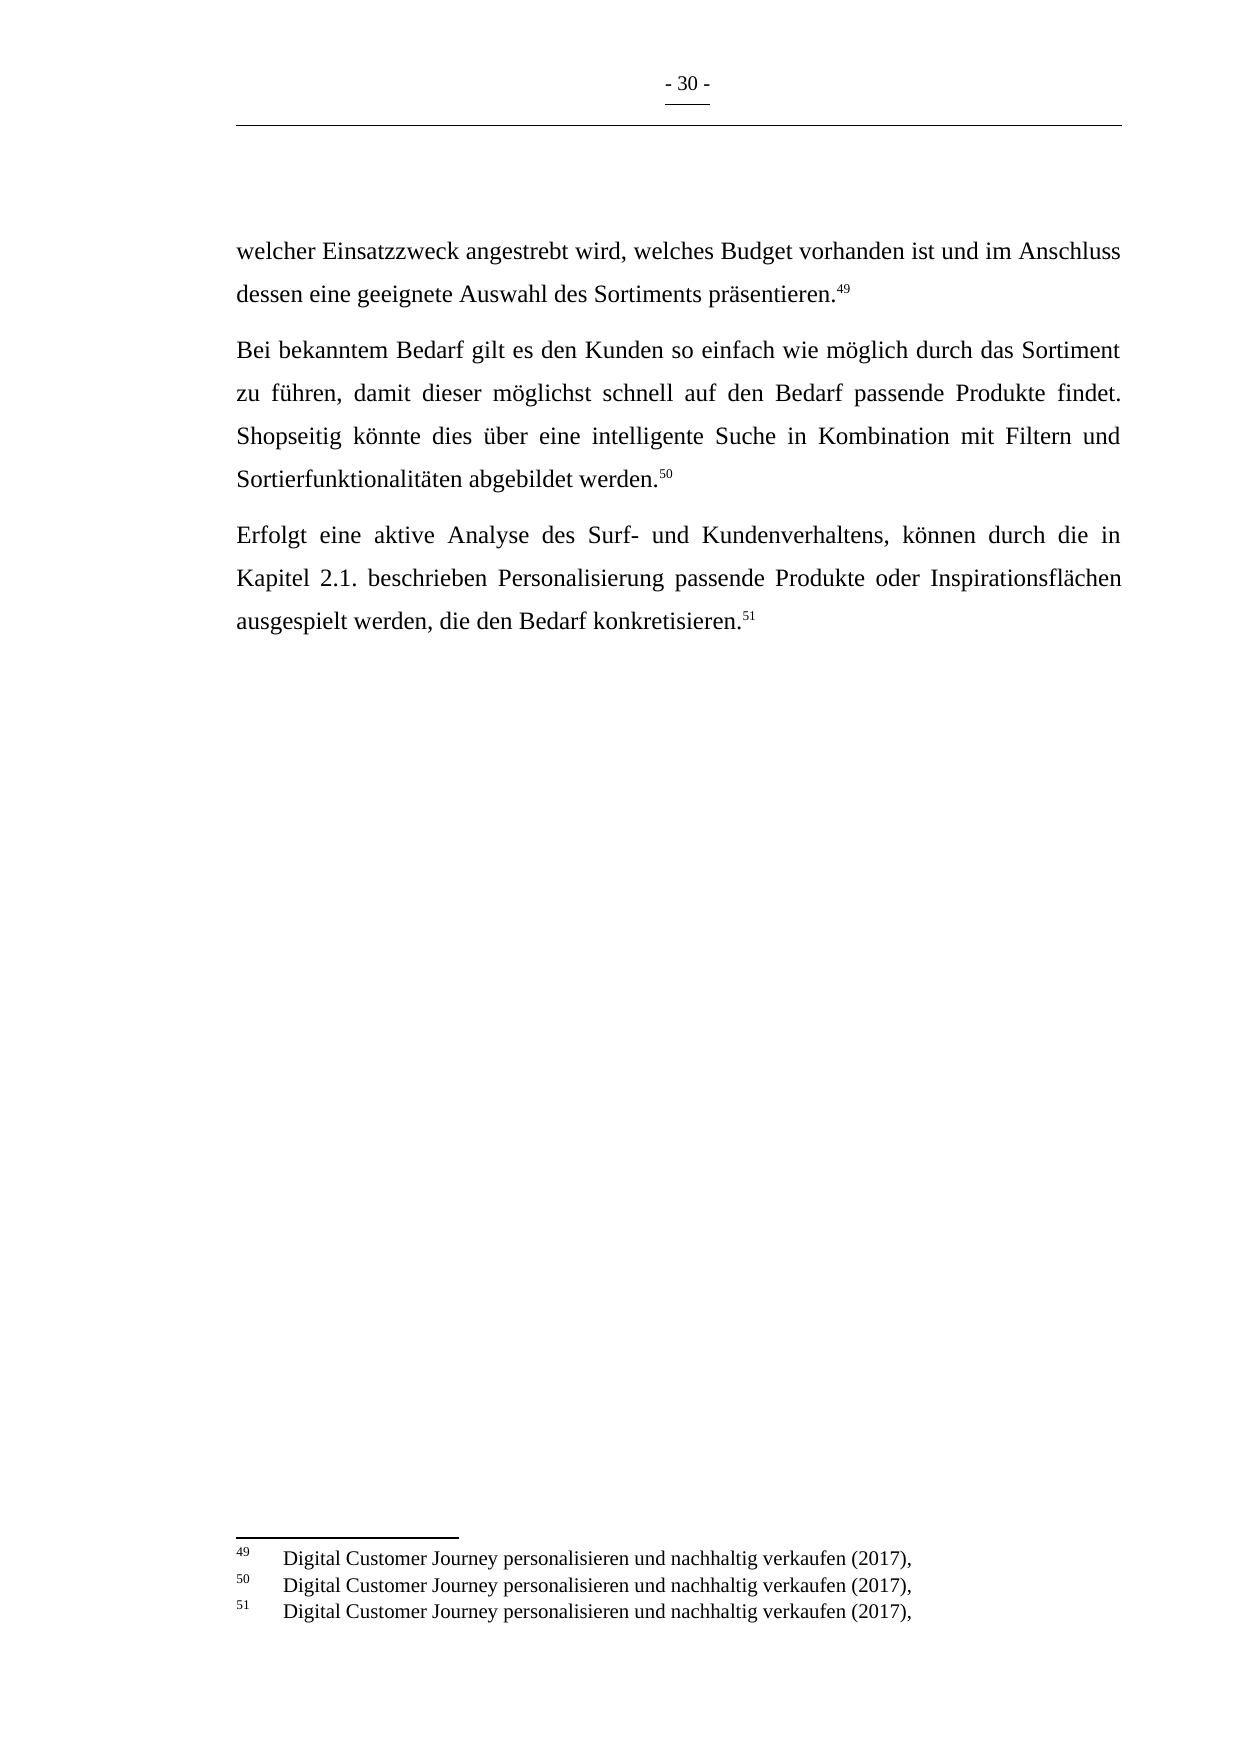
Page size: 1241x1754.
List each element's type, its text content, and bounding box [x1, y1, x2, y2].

text Erfolgt eine aktive Analyse des Surf- und Kundenverhaltens, können durch die in Kapitel 2.1. beschrieben Personalisierung passende Produkte oder Inspirationsflächen ausgespielt werden, die den Bedarf konkretisieren. [236, 520, 1122, 635]
text Bei bekanntem Bedarf gilt es den Kunden so einfach wie möglich durch das Sortiment zu führen, damit dieser möglichst schnell auf den Bedarf passende Produkte findet. Shopseitig könnte dies über eine intelligente Suche in Kombination mit Filtern und Sortierfunktionalitäten abgebildet werden. [236, 335, 1122, 493]
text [236, 236, 1122, 308]
